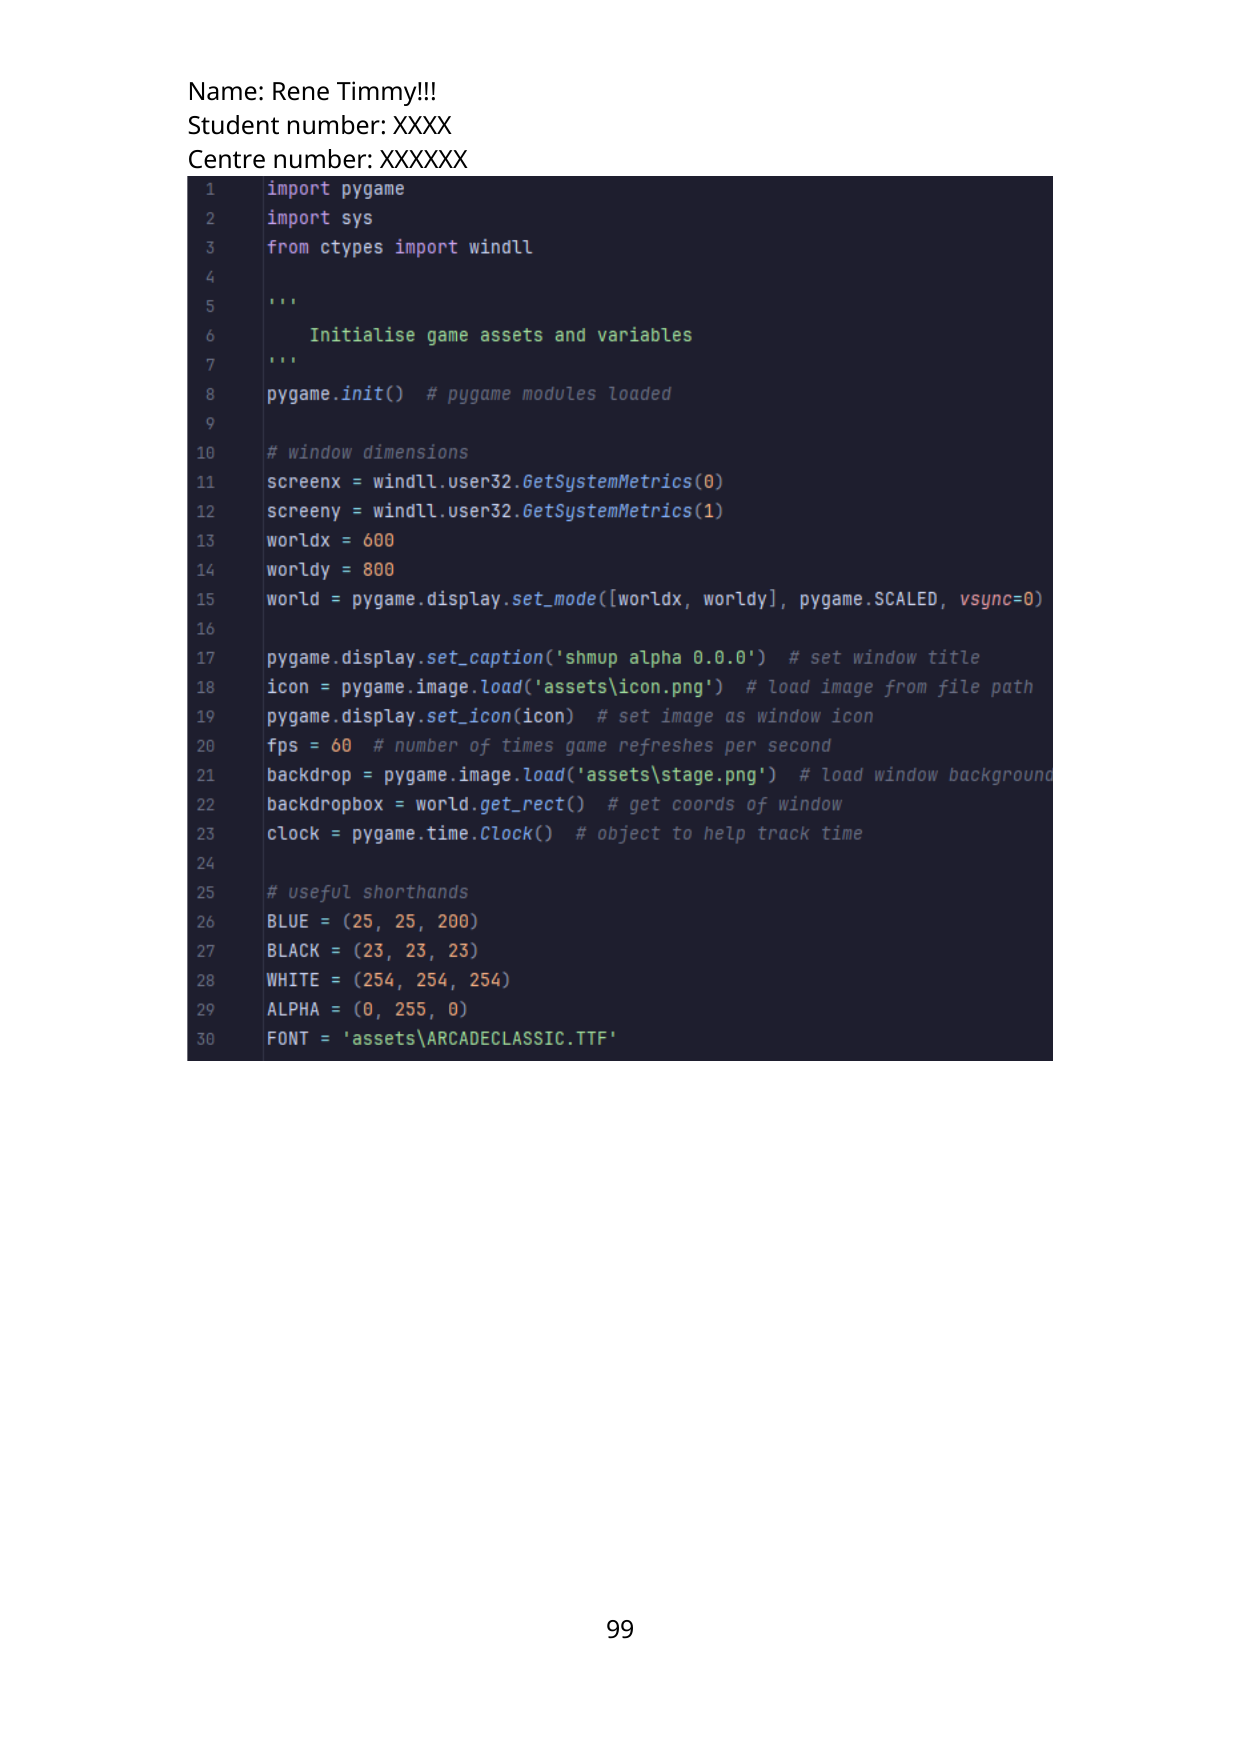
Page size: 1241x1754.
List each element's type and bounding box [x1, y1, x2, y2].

picture [187, 176, 1053, 1061]
